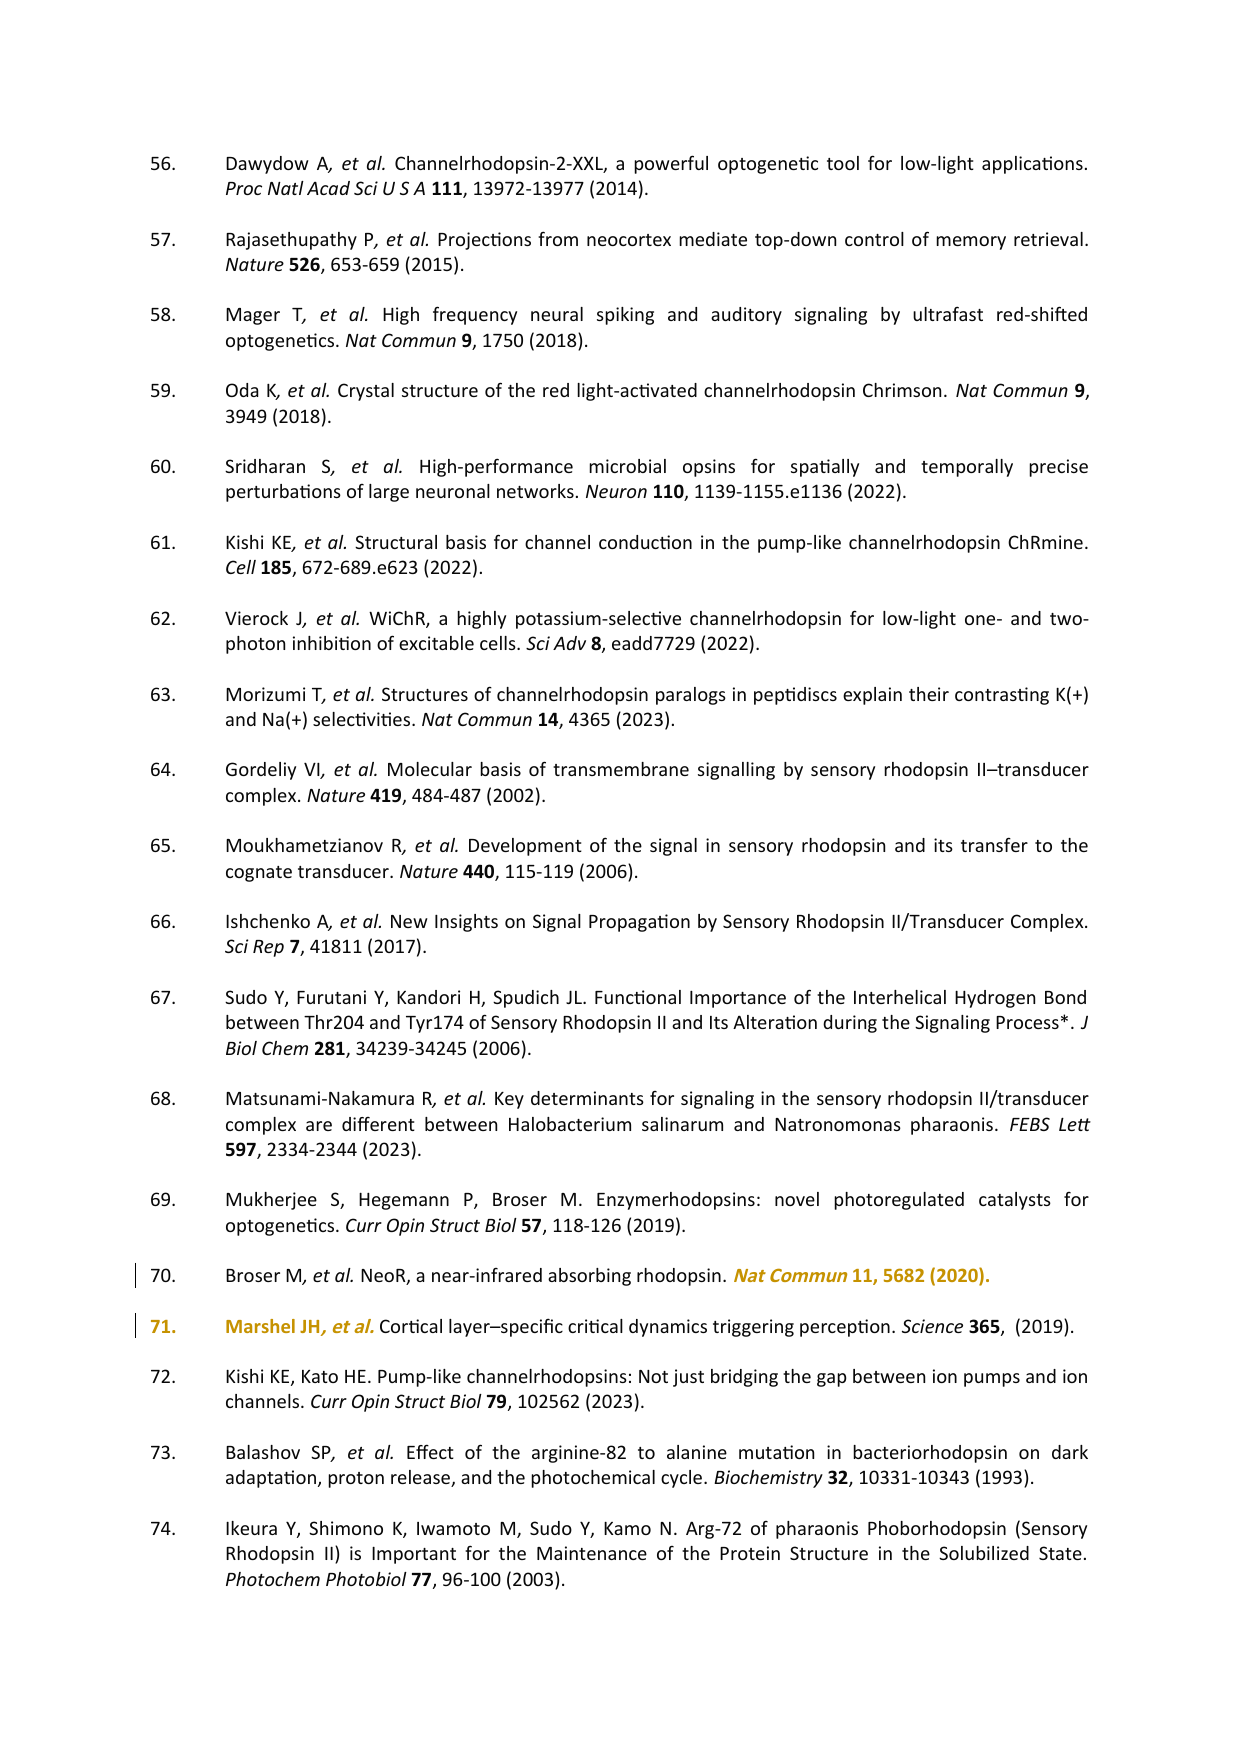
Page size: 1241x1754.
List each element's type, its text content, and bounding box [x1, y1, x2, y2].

text 73. Balashov SP, et al. Effect of the arginine-82 to alanine mutation in bacteriorhodopsin on dark adaptation, proton release, and the photochemical cycle. Biochemistry 32, 10331-10343 (1993). [150, 1439, 1090, 1490]
text 61. Kishi KE, et al. Structural basis for channel conduction in the pump-like channelrhodopsin ChRmine. Cell 185, 672-689.e623 (2022). [150, 529, 1090, 580]
text 57. Rajasethupathy P, et al. Projections from neocortex mediate top-down control of memory retrieval. Nature 526, 653-659 (2015). [150, 226, 1090, 277]
text 68. Matsunami‐Nakamura R, et al. Key determinants for signaling in the sensory rhodopsin II/transducer complex are different between Halobacterium salinarum and Natronomonas pharaonis. FEBS Lett 597, 2334-2344 (2023). [150, 1085, 1090, 1162]
text 74. Ikeura Y, Shimono K, Iwamoto M, Sudo Y, Kamo N. Arg-72 of pharaonis Phoborhodopsin (Sensory Rhodopsin II) is Important for the Maintenance of the Protein Structure in the Solubilized State. Photochem Photobiol 77, 96-100 (2003). [150, 1515, 1090, 1591]
text 70. Broser M, et al. NeoR, a near-infrared absorbing rhodopsin. Nat Commun 11, 5682 (2020). [150, 1262, 1090, 1288]
text 58. Mager T, et al. High frequency neural spiking and auditory signaling by ultrafast red-shifted optogenetics. Nat Commun 9, 1750 (2018). [150, 302, 1090, 352]
text 71. Marshel JH, et al. Cortical layer–specific critical dynamics triggering perception. Science 365, (2019). [150, 1313, 1090, 1338]
text 56. Dawydow A, et al. Channelrhodopsin-2-XXL, a powerful optogenetic tool for low-light applications. Proc Natl Acad Sci U S A 111, 13972-13977 (2014). [150, 150, 1090, 201]
text 60. Sridharan S, et al. High-performance microbial opsins for spatially and temporally precise perturbations of large neuronal networks. Neuron 110, 1139-1155.e1136 (2022). [150, 453, 1090, 504]
text 63. Morizumi T, et al. Structures of channelrhodopsin paralogs in peptidiscs explain their contrasting K(+) and Na(+) selectivities. Nat Commun 14, 4365 (2023). [150, 681, 1090, 732]
text 69. Mukherjee S, Hegemann P, Broser M. Enzymerhodopsins: novel photoregulated catalysts for optogenetics. Curr Opin Struct Biol 57, 118-126 (2019). [150, 1187, 1090, 1237]
text 62. Vierock J, et al. WiChR, a highly potassium-selective channelrhodopsin for low-light one- and two-photon inhibition of excitable cells. Sci Adv 8, eadd7729 (2022). [150, 605, 1090, 656]
text 65. Moukhametzianov R, et al. Development of the signal in sensory rhodopsin and its transfer to the cognate transducer. Nature 440, 115-119 (2006). [150, 832, 1090, 883]
text 66. Ishchenko A, et al. New Insights on Signal Propagation by Sensory Rhodopsin II/Transducer Complex. Sci Rep 7, 41811 (2017). [150, 908, 1090, 959]
text 64. Gordeliy VI, et al. Molecular basis of transmembrane signalling by sensory rhodopsin II–transducer complex. Nature 419, 484-487 (2002). [150, 757, 1090, 807]
text 72. Kishi KE, Kato HE. Pump-like channelrhodopsins: Not just bridging the gap between ion pumps and ion channels. Curr Opin Struct Biol 79, 102562 (2023). [150, 1363, 1090, 1414]
text 59. Oda K, et al. Crystal structure of the red light-activated channelrhodopsin Chrimson. Nat Commun 9, 3949 (2018). [150, 377, 1090, 428]
text 67. Sudo Y, Furutani Y, Kandori H, Spudich JL. Functional Importance of the Interhelical Hydrogen Bond between Thr204 and Tyr174 of Sensory Rhodopsin II and Its Alteration during the Signaling Process*. J Biol Chem 281, 34239-34245 (2006). [150, 984, 1090, 1060]
